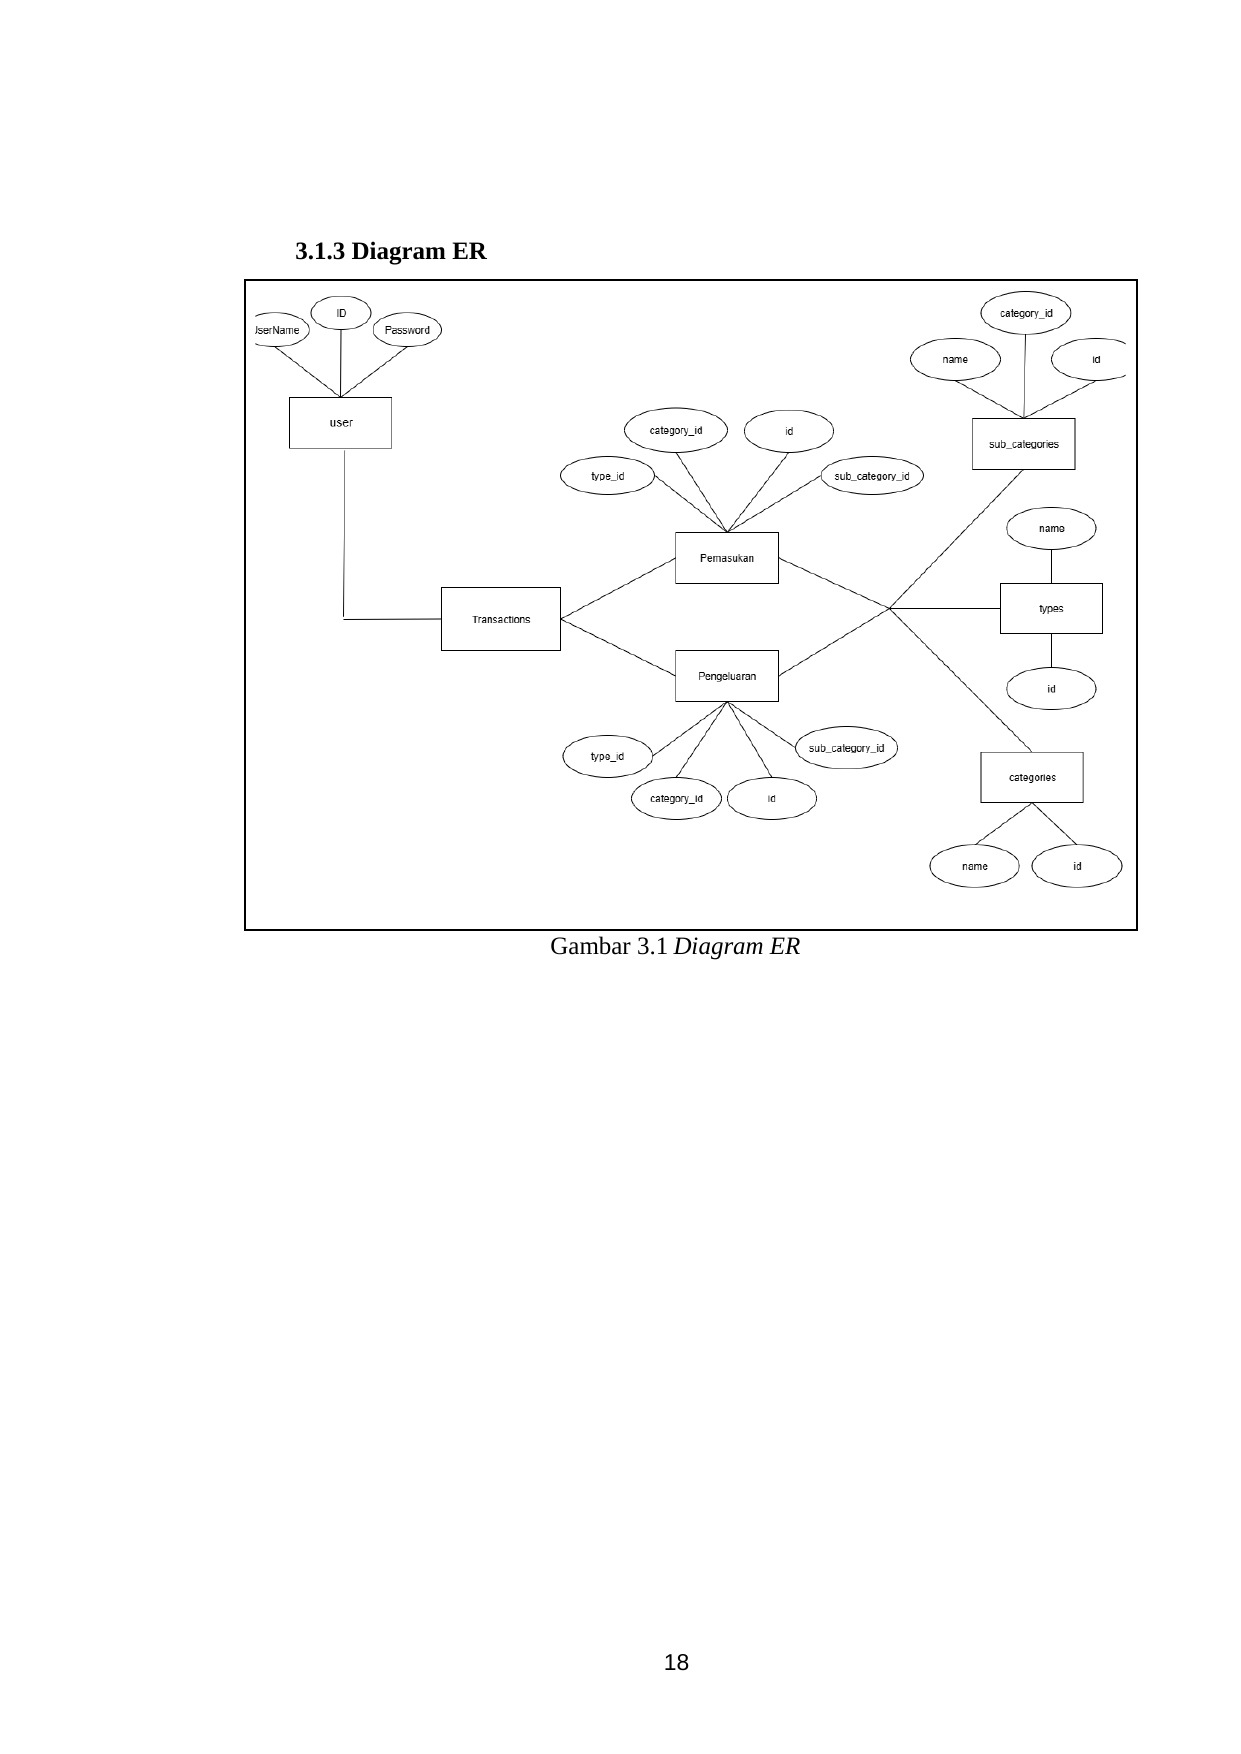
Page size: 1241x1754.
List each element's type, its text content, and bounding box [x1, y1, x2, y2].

subtitle Gambar 3.1 Diagram ER [236, 931, 1117, 960]
table_header [246, 281, 1136, 929]
subtitle 3.1.3 Diagram ER [236, 236, 1117, 265]
picture [255, 291, 1126, 888]
